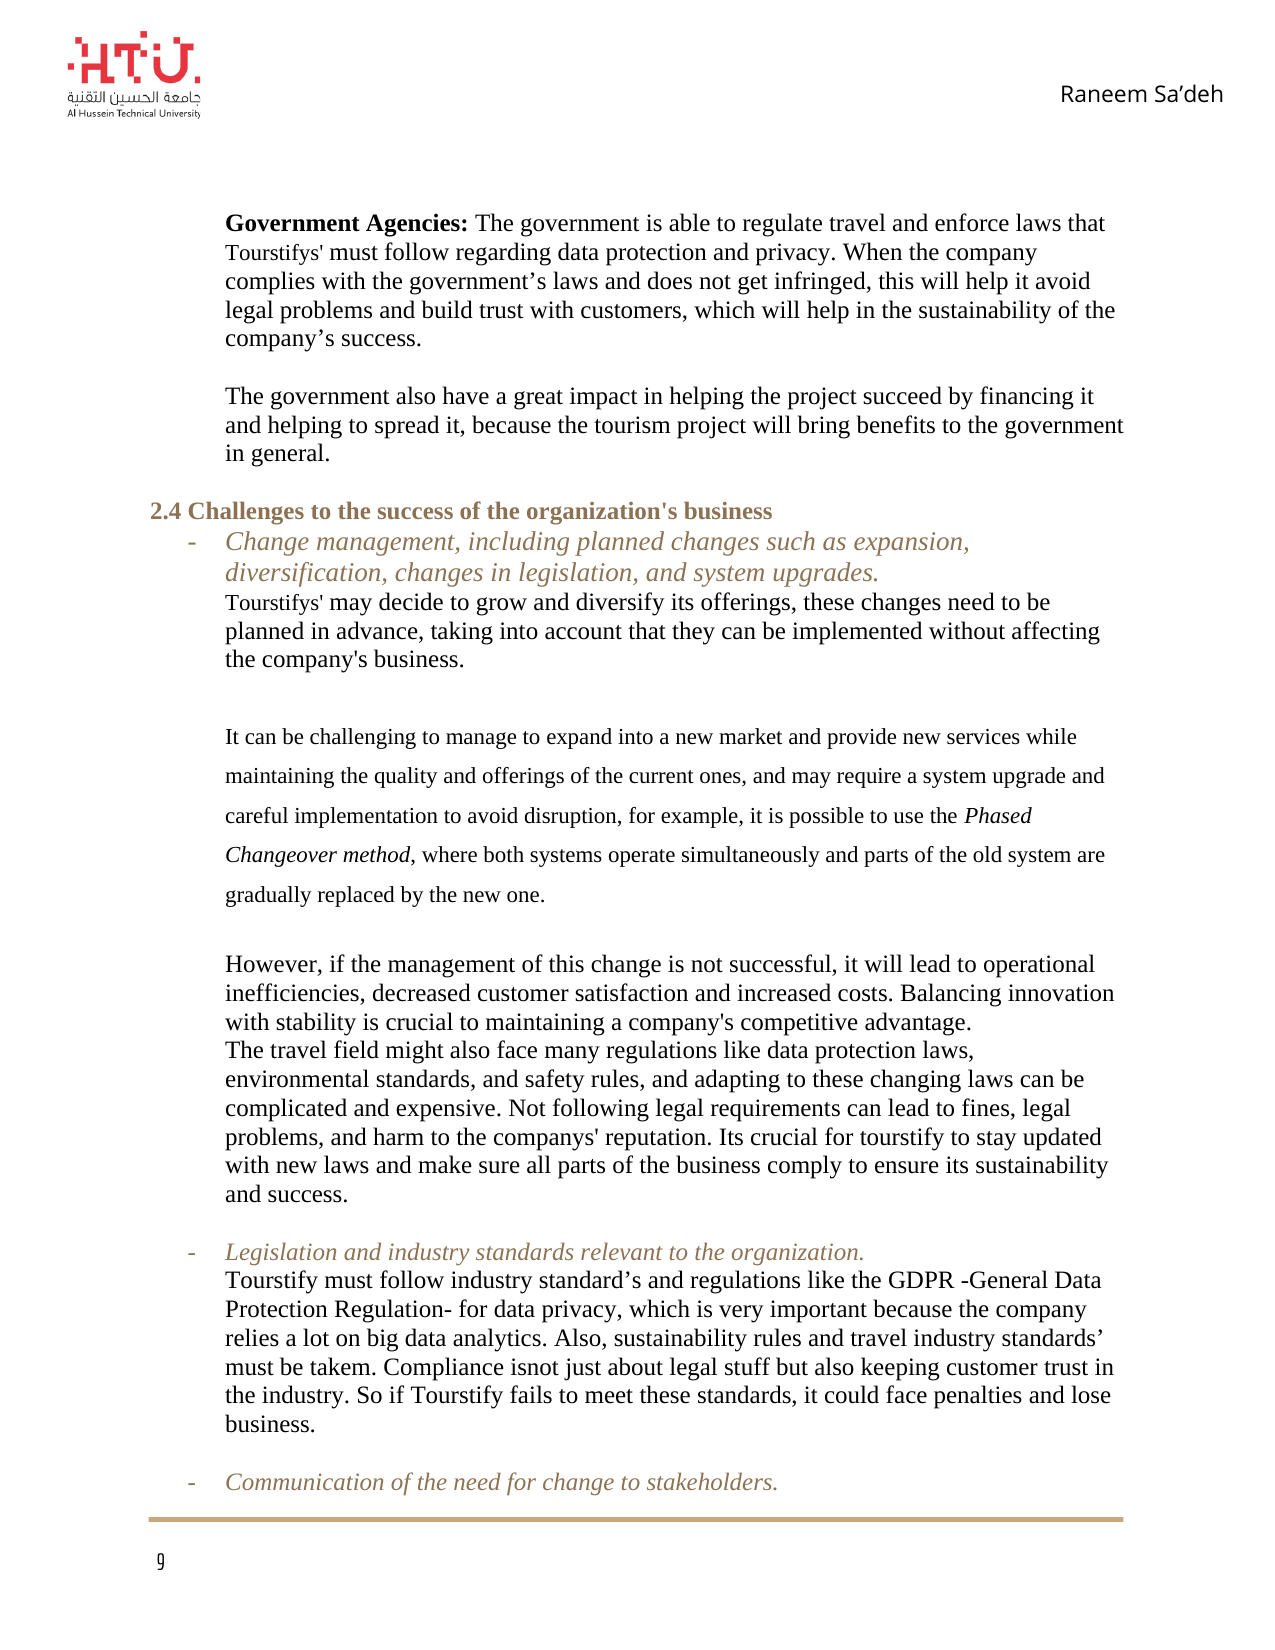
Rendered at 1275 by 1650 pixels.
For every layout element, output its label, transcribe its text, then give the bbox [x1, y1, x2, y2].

text However, if the management of this change is not successful, it will lead to operational inefficiencies, decreased customer satisfaction and increased costs. Balancing innovation with stability is crucial to maintaining a company's competitive advantage. [225, 949, 1125, 1035]
text Tourstify must follow industry standard’s and regulations like the GDPR -General Data Protection Regulation- for data privacy, which is very important because the company relies a lot on big data analytics. Also, sustainability rules and travel industry standards’ must be takem. Compliance isnot just about legal stuff but also keeping customer trust in the industry. So if Tourstify fails to meet these standards, it could face penalties and lose business. [225, 1265, 1125, 1438]
list Communication of the need for change to stakeholders. [187, 1467, 1125, 1495]
list Change management, including planned changes such as expansion, diversification, changes in legislation, and system upgrades. [187, 525, 1125, 587]
subtitle 2.4 Challenges to the success of the organization's business [150, 496, 1125, 525]
text The government also have a great impact in helping the project succeed by financing it and helping to spread it, because the tourism project will bring benefits to the government in general. [225, 381, 1125, 467]
text The travel field might also face many regulations like data protection laws, environmental standards, and safety rules, and adapting to these changing laws can be complicated and expensive. Not following legal requirements can lead to fines, legal problems, and harm to the companys' reputation. Its crucial for tourstify to stay updated with new laws and make sure all parts of the business comply to ensure its sustainability and success. [225, 1035, 1125, 1208]
list Legislation and industry standards relevant to the organization. [187, 1237, 1125, 1265]
text It can be challenging to manage to expand into a new market and provide new services while maintaining the quality and offerings of the current ones, and may require a system upgrade and careful implementation to avoid disruption, for example, it is possible to use the Phased Changeover method, where both systems operate simultaneously and parts of the old system are gradually replaced by the new one. [225, 723, 1125, 907]
text Government Agencies: The government is able to regulate travel and enforce laws that Tourstifys' must follow regarding data protection and privacy. When the company complies with the government’s laws and does not get infringed, this will help it avoid legal problems and build trust with customers, which will help in the sustainability of the company’s success. [225, 208, 1125, 352]
text Tourstifys' may decide to grow and diversify its offerings, these changes need to be planned in advance, taking into account that they can be implemented without affecting the company's business. [225, 587, 1125, 673]
picture [67, 31, 201, 119]
picture [148, 1517, 1124, 1522]
